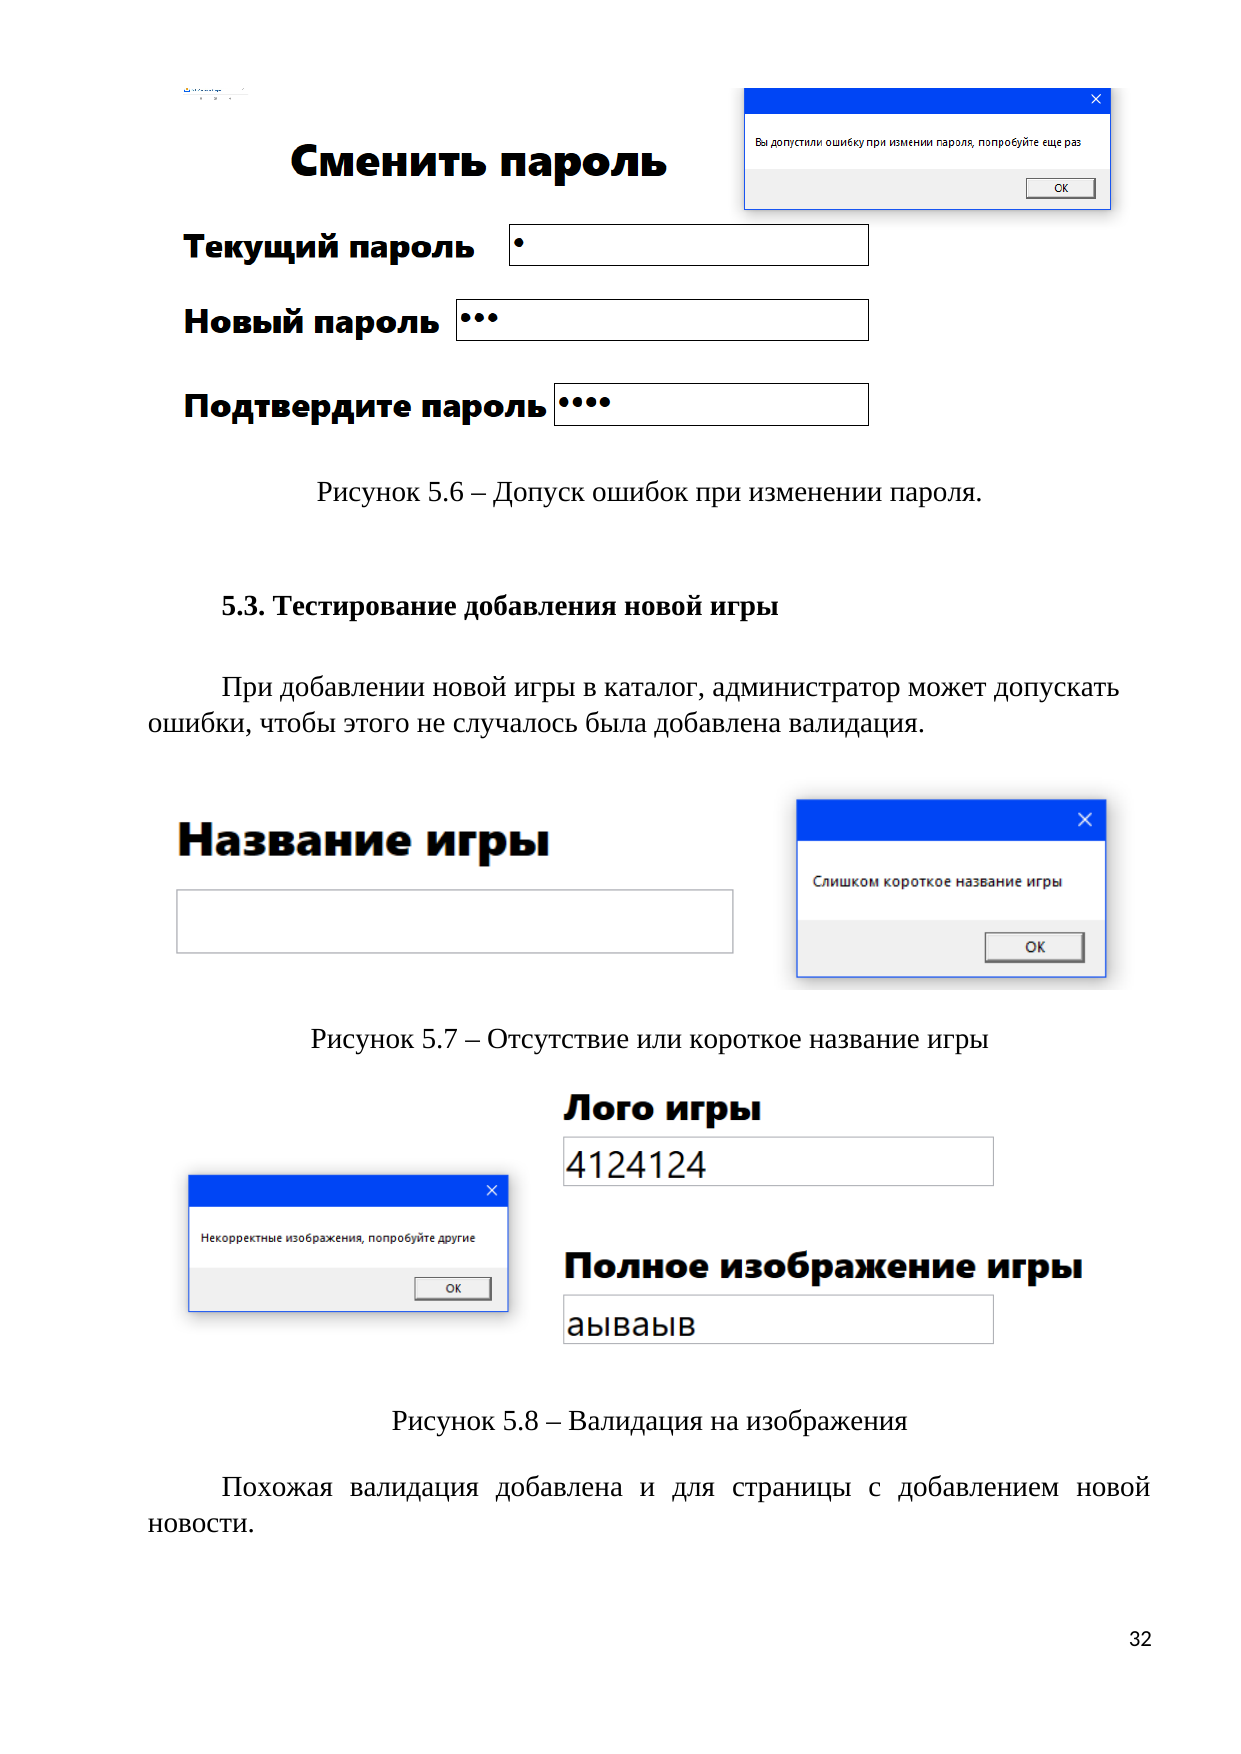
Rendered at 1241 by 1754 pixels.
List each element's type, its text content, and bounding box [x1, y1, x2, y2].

picture [147, 1086, 1152, 1372]
text Рисунок 5.7 – Отсутствие или короткое название игры [148, 1021, 1152, 1054]
text Похожая валидация добавлена и для страницы с добавлением новой новости. [148, 1469, 1152, 1538]
picture [147, 88, 1152, 443]
text Рисунок 5.6 – Допуск ошибок при изменении пароля. [148, 474, 1152, 507]
text При добавлении новой игры в каталог, администратор может допускать ошибки, чтобы этого не случалось была добавлена валидация. [148, 669, 1152, 739]
subtitle 5.3. Тестирование добавления новой игры [148, 588, 1152, 621]
text Рисунок 5.8 – Валидация на изображения [148, 1403, 1152, 1437]
picture [147, 770, 1152, 990]
